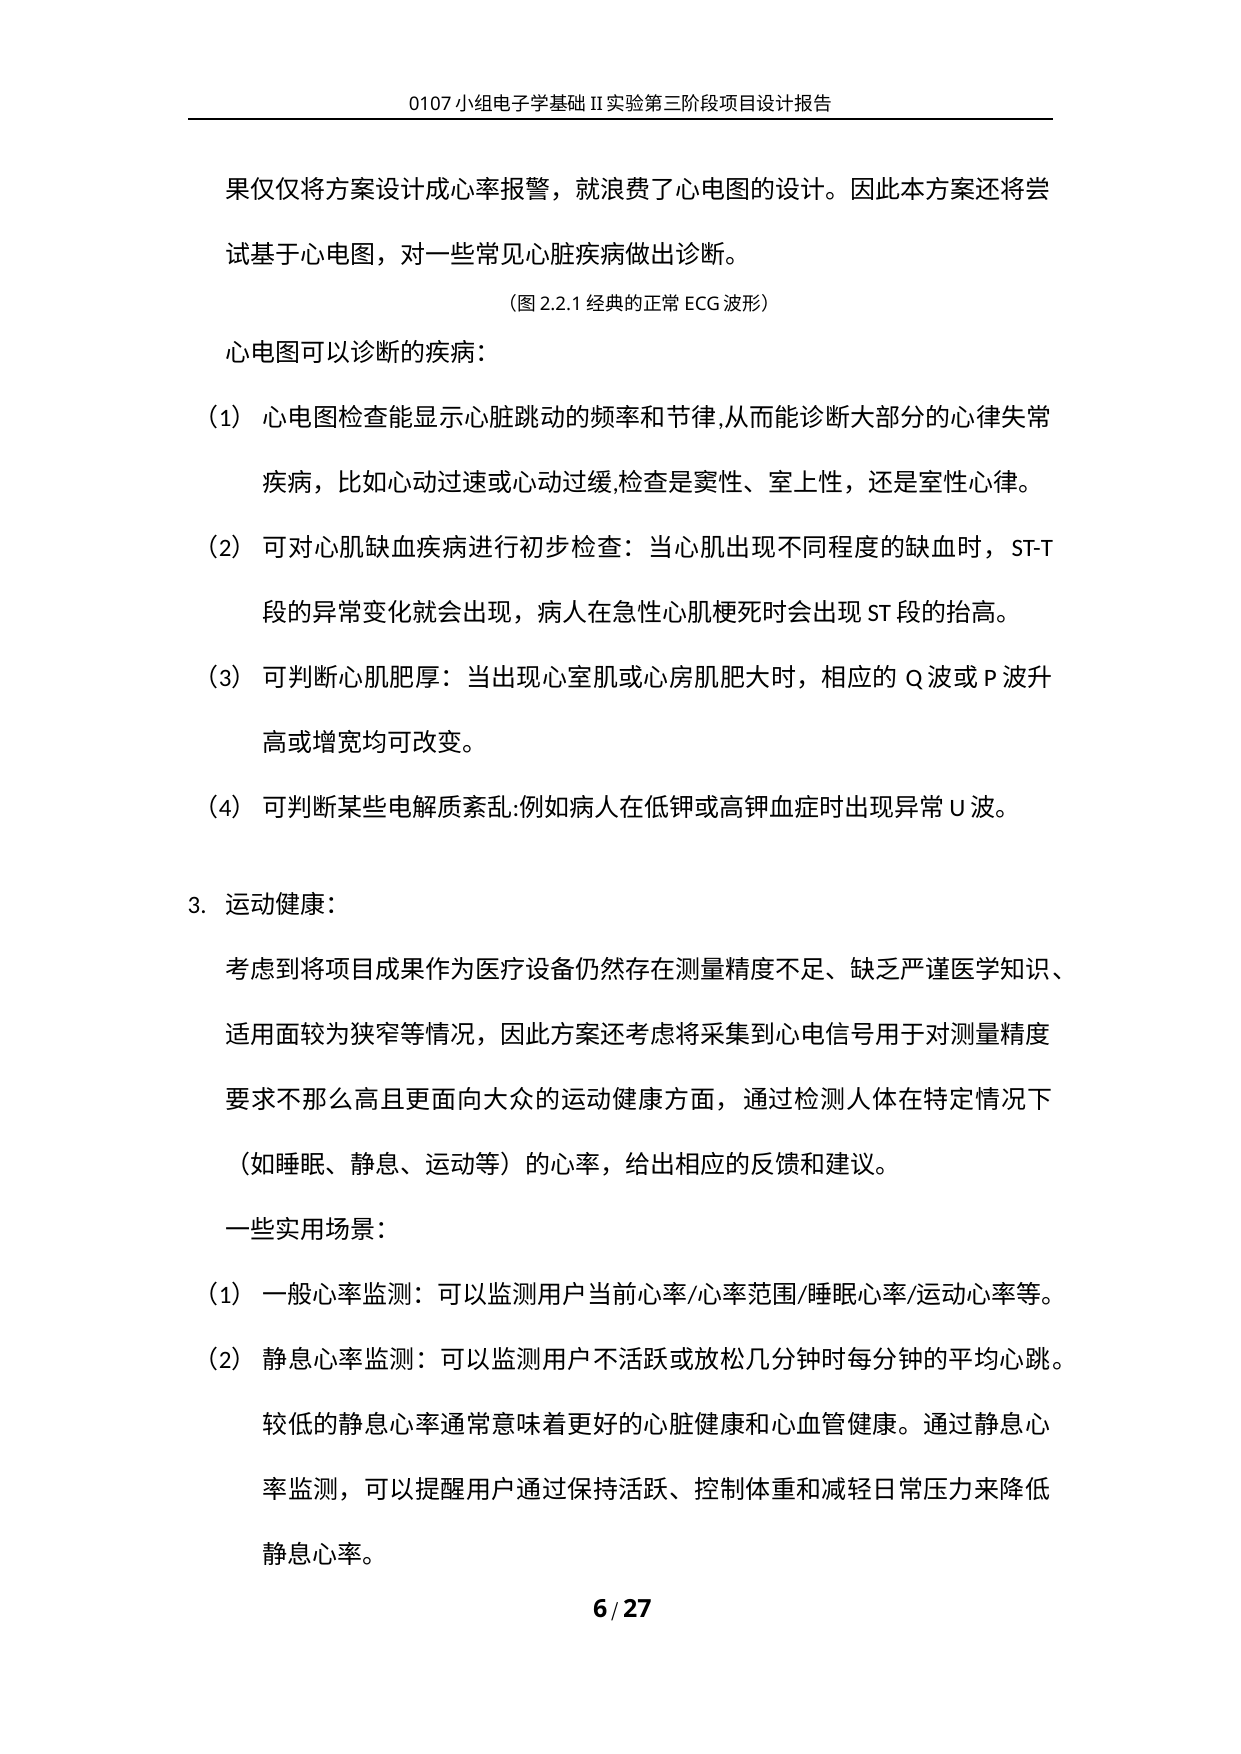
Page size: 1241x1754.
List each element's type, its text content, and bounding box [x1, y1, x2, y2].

list 静息心率监测：可以监测用户不活跃或放松几分钟时每分钟的平均心跳。较低的静息心率通常意味着更好的心脏健康和心血管健康。通过静息心率监测，可以提醒用户通过保持活跃、控制体重和减轻日常压力来降低静息心率。 [225, 1326, 1053, 1586]
list 心电图可以诊断的疾病： [225, 318, 1053, 383]
list 可判断某些电解质紊乱:例如病人在低钾或高钾血症时出现异常U波。 [225, 773, 1053, 838]
list 考虑到将项目成果作为医疗设备仍然存在测量精度不足、缺乏严谨医学知识、适用面较为狭窄等情况，因此方案还考虑将采集到心电信号用于对测量精度要求不那么高且更面向大众的运动健康方面，通过检测人体在特定情况下（如睡眠、静息、运动等）的心率，给出相应的反馈和建议。 [225, 936, 1053, 1196]
list 运动健康： [187, 871, 1053, 936]
list 一些实用场景： [225, 1196, 1053, 1261]
list 可判断心肌肥厚：当出现心室肌或心房肌肥大时，相应的Q波或P波升高或增宽均可改变。 [225, 643, 1053, 773]
list 考虑到本实验不仅仅提供了心率的数据，还给出了完整的心电图(ECG)。如果仅仅将方案设计成心率报警，就浪费了心电图的设计。因此本方案还将尝试基于心电图，对一些常见心脏疾病做出诊断。 [225, 156, 1053, 286]
list 一般心率监测：可以监测用户当前心率/心率范围/睡眠心率/运动心率等。 [225, 1261, 1053, 1326]
list （图2.2.1 经典的正常ECG波形） [225, 286, 1053, 318]
list 心电图检查能显示心脏跳动的频率和节律,从而能诊断大部分的心律失常疾病，比如心动过速或心动过缓,检查是窦性、室上性，还是室性心律。 [225, 383, 1053, 513]
list 可对心肌缺血疾病进行初步检查：当心肌出现不同程度的缺血时，ST-T段的异常变化就会出现，病人在急性心肌梗死时会出现ST段的抬高。 [225, 513, 1053, 643]
